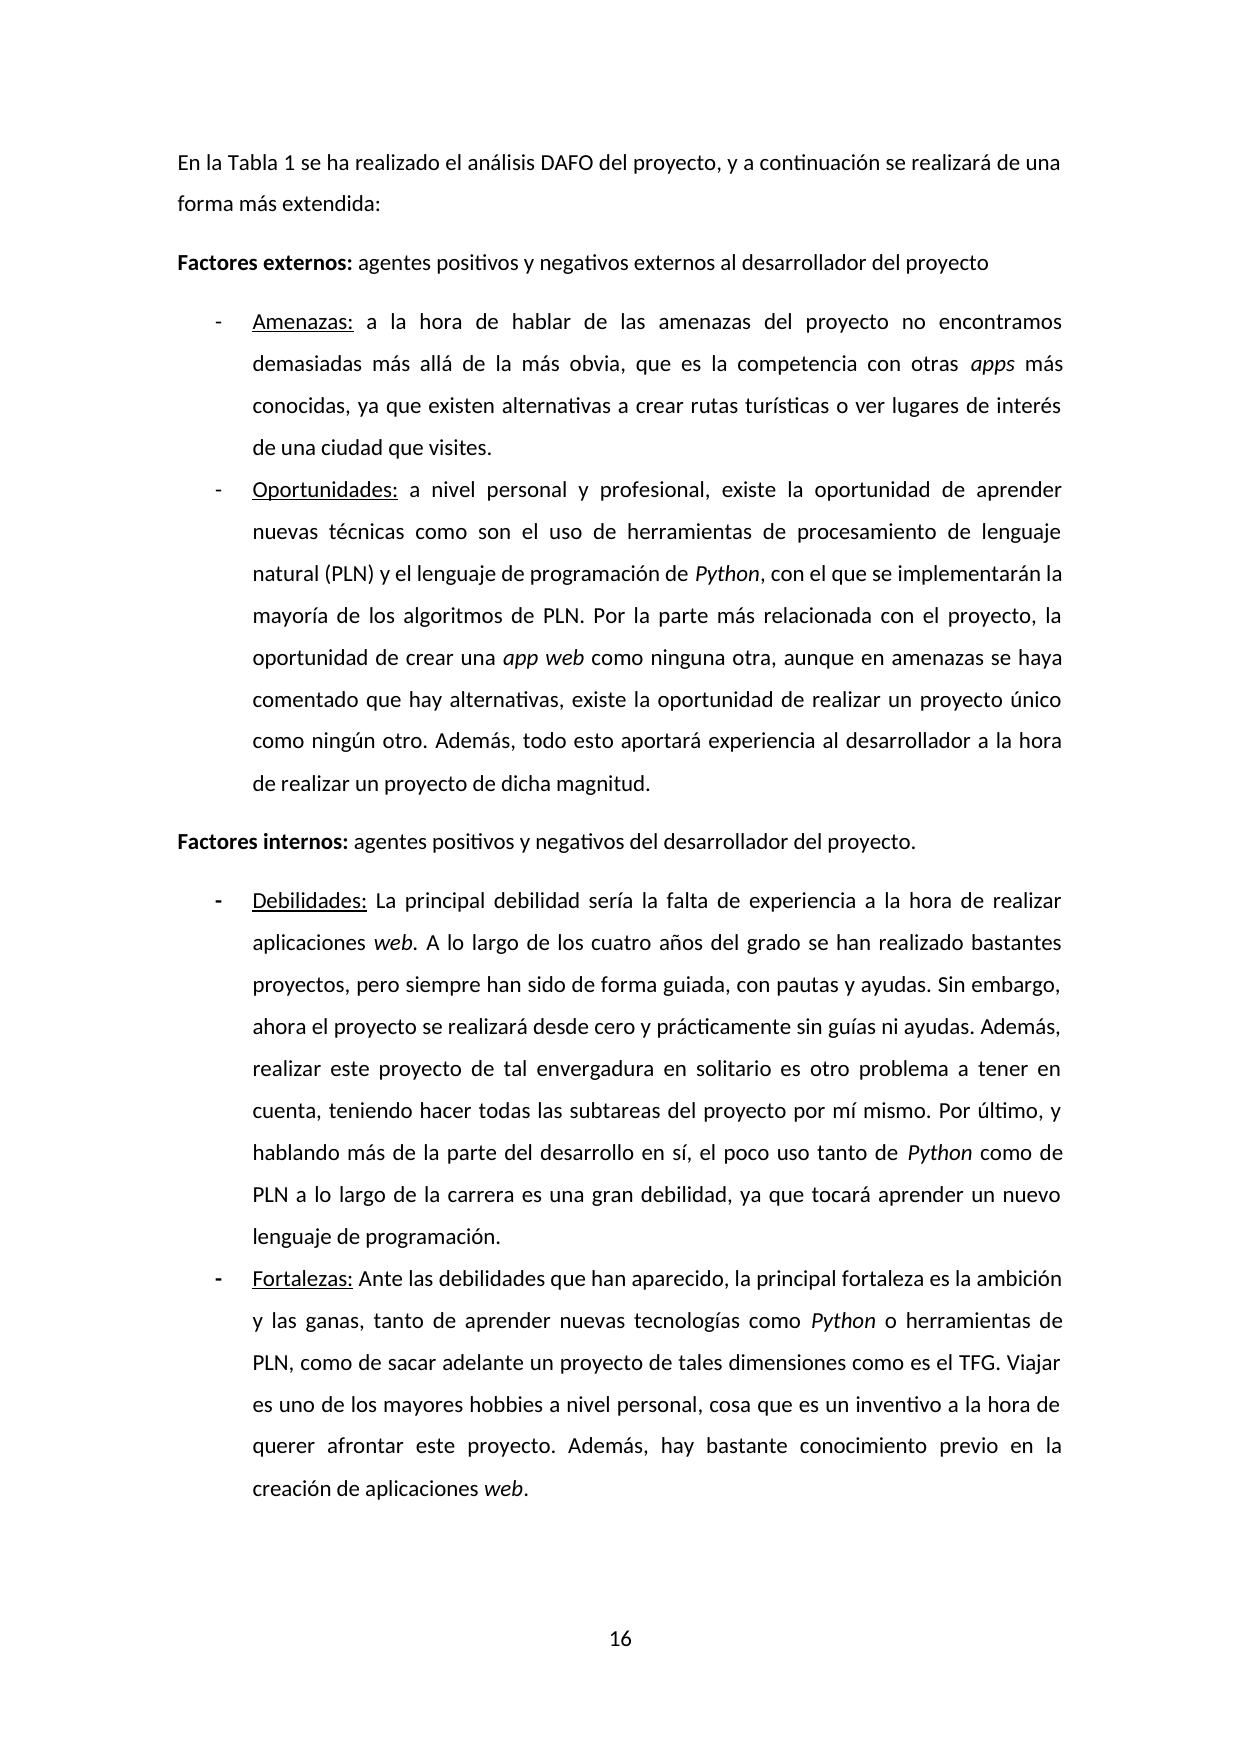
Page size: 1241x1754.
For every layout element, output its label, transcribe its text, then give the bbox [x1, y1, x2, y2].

text Factores externos: agentes positivos y negativos externos al desarrollador del proyecto [177, 248, 1063, 276]
list Fortalezas: Ante las debilidades que han aparecido, la principal fortaleza es la ambición y las ganas, tanto de aprender nuevas tecnologías como Python o herramientas de PLN, como de sacar adelante un proyecto de tales dimensiones como es el TFG. Viajar es uno de los mayores hobbies a nivel personal, cosa que es un inventivo a la hora de querer afrontar este proyecto. Además, hay bastante conocimiento previo en la creación de aplicaciones web. [215, 1264, 1063, 1502]
list Oportunidades: a nivel personal y profesional, existe la oportunidad de aprender nuevas técnicas como son el uso de herramientas de procesamiento de lenguaje natural (PLN) y el lenguaje de programación de Python, con el que se implementarán la mayoría de los algoritmos de PLN. Por la parte más relacionada con el proyecto, la oportunidad de crear una app web como ninguna otra, aunque en amenazas se haya comentado que hay alternativas, existe la oportunidad de realizar un proyecto único como ningún otro. Además, todo esto aportará experiencia al desarrollador a la hora de realizar un proyecto de dicha magnitud. [215, 475, 1063, 797]
list Amenazas: a la hora de hablar de las amenazas del proyecto no encontramos demasiadas más allá de la más obvia, que es la competencia con otras apps más conocidas, ya que existen alternativas a crear rutas turísticas o ver lugares de interés de una ciudad que visites. [215, 307, 1063, 461]
list Debilidades: La principal debilidad sería la falta de experiencia a la hora de realizar aplicaciones web. A lo largo de los cuatro años del grado se han realizado bastantes proyectos, pero siempre han sido de forma guiada, con pautas y ayudas. Sin embargo, ahora el proyecto se realizará desde cero y prácticamente sin guías ni ayudas. Además, realizar este proyecto de tal envergadura en solitario es otro problema a tener en cuenta, teniendo hacer todas las subtareas del proyecto por mí mismo. Por último, y hablando más de la parte del desarrollo en sí, el poco uso tanto de Python como de PLN a lo largo de la carrera es una gran debilidad, ya que tocará aprender un nuevo lenguaje de programación. [215, 886, 1063, 1250]
text Factores internos: agentes positivos y negativos del desarrollador del proyecto. [177, 827, 1063, 855]
text En la Tabla 1 se ha realizado el análisis DAFO del proyecto, y a continuación se realizará de una forma más extendida: [177, 148, 1063, 218]
